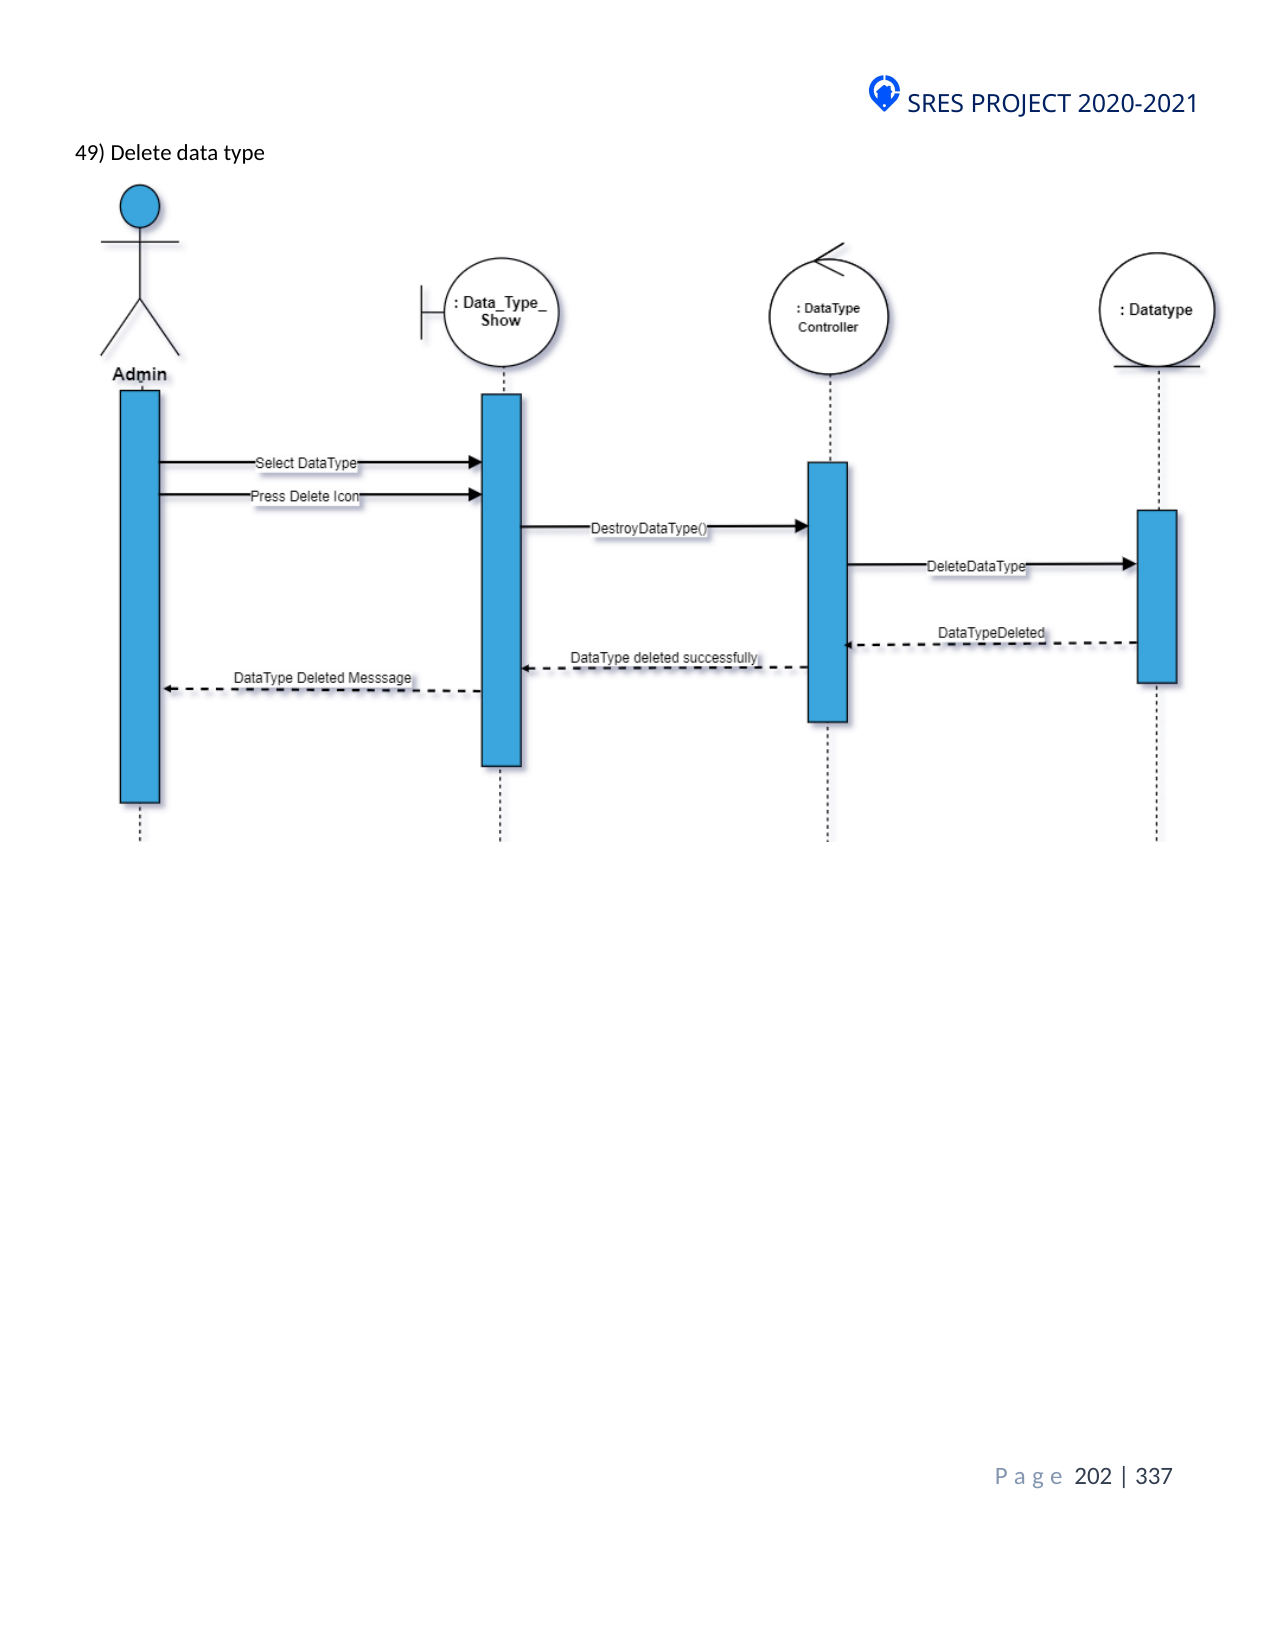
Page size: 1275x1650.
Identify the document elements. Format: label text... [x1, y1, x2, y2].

text 49) Delete data type [75, 138, 1200, 168]
picture [75, 168, 1230, 842]
picture [868, 75, 901, 113]
